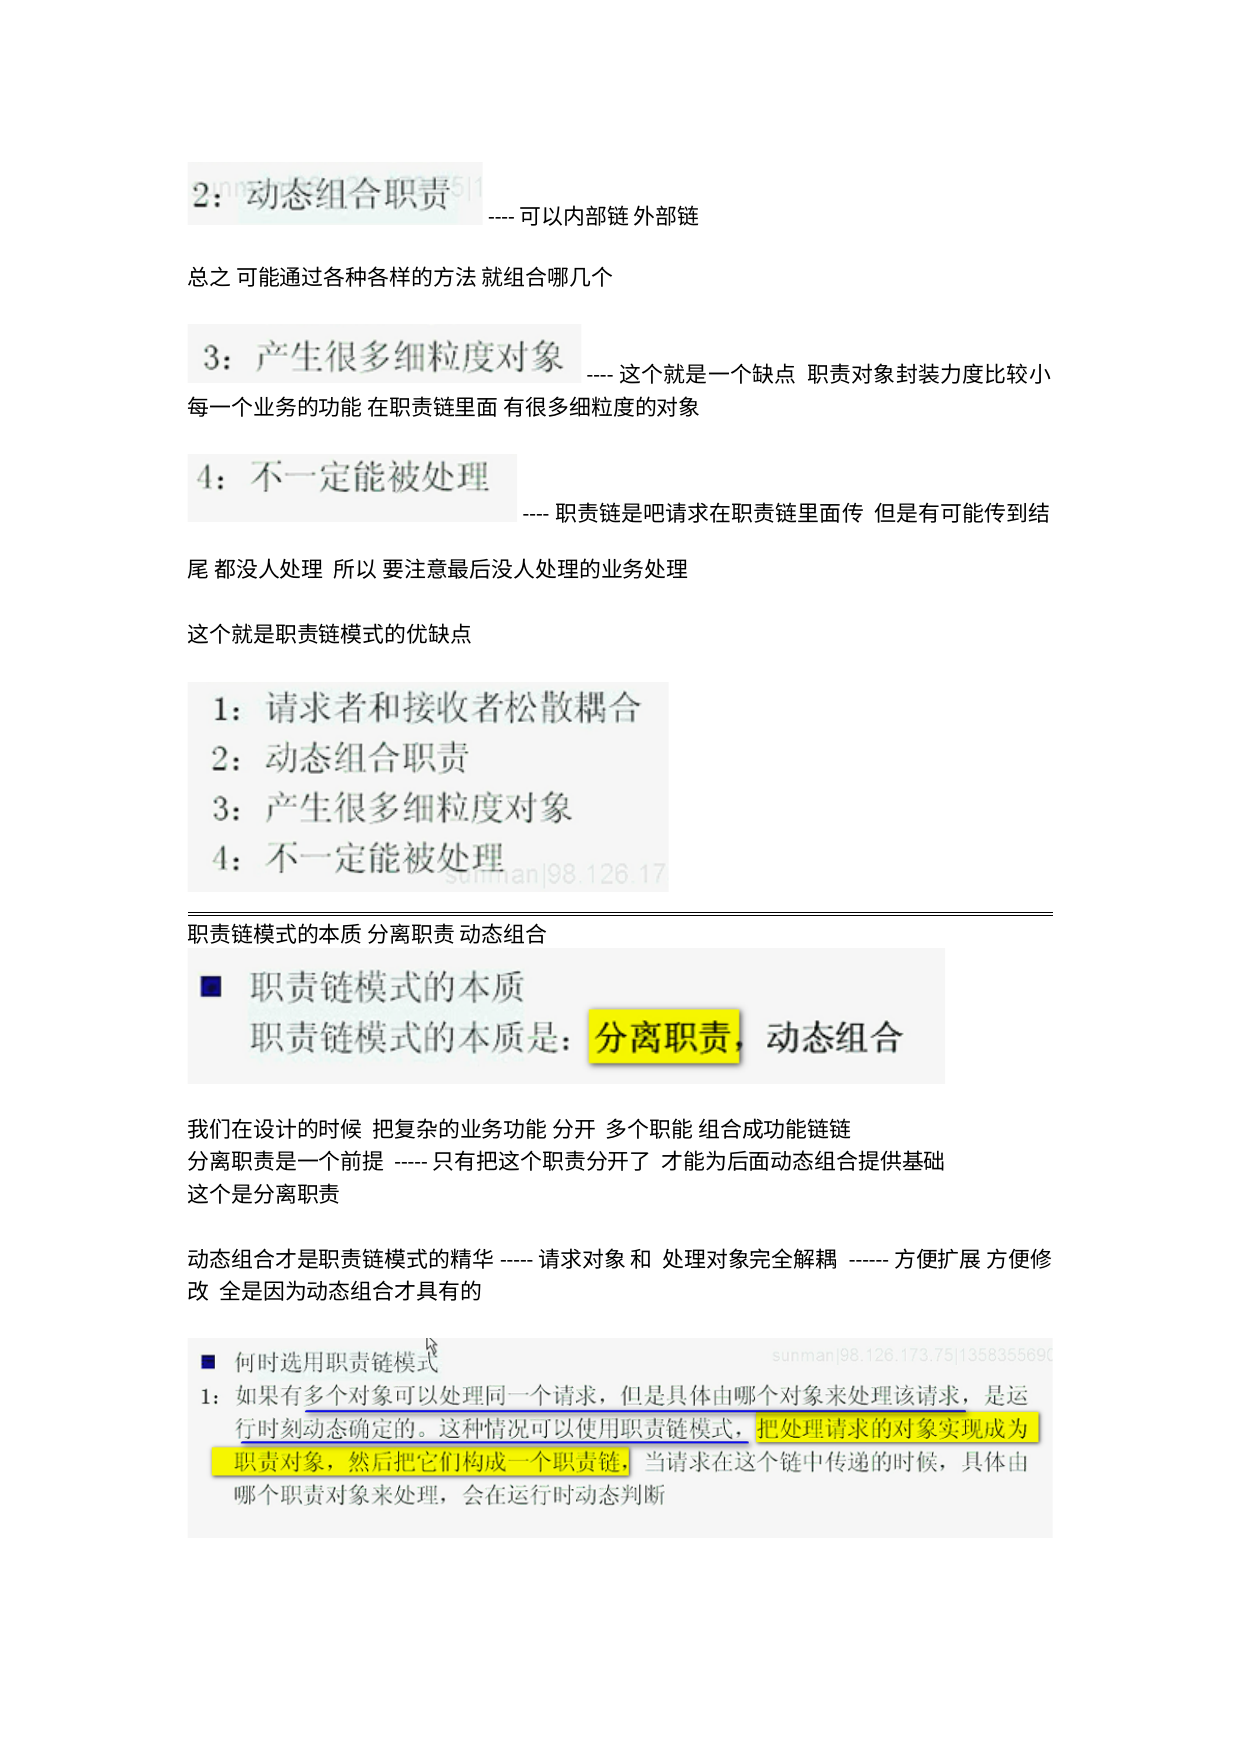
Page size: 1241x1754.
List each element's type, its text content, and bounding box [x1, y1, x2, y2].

text ---- 可以内部链 外部链 [187, 162, 1053, 259]
text 这个是分离职责 [187, 1176, 1053, 1209]
text 我们在设计的时候 把复杂的业务功能 分开 多个职能 组合成功能链链 [187, 1111, 1053, 1144]
text 分离职责是一个前提 ----- 只有把这个职责分开了 才能为后面动态组合提供基础 [187, 1144, 1053, 1176]
text ---- 职责链是吧请求在职责链里面传 但是有可能传到结尾 都没人处理 所以 要注意最后没人处理的业务处理 [187, 454, 1053, 584]
text 职责链模式的本质 分离职责 动态组合 [187, 916, 1053, 949]
text 总之 可能通过各种各样的方法 就组合哪几个 [187, 259, 1053, 292]
text 动态组合才是职责链模式的精华 ----- 请求对象 和 处理对象完全解耦 ------ 方便扩展 方便修改 全是因为动态组合才具有的 [187, 1241, 1053, 1306]
text 这个就是职责链模式的优缺点 [187, 617, 1053, 649]
picture [187, 948, 946, 1084]
picture [187, 162, 483, 225]
picture [187, 682, 669, 892]
picture [187, 1338, 1053, 1538]
picture [187, 454, 518, 522]
picture [187, 324, 582, 383]
